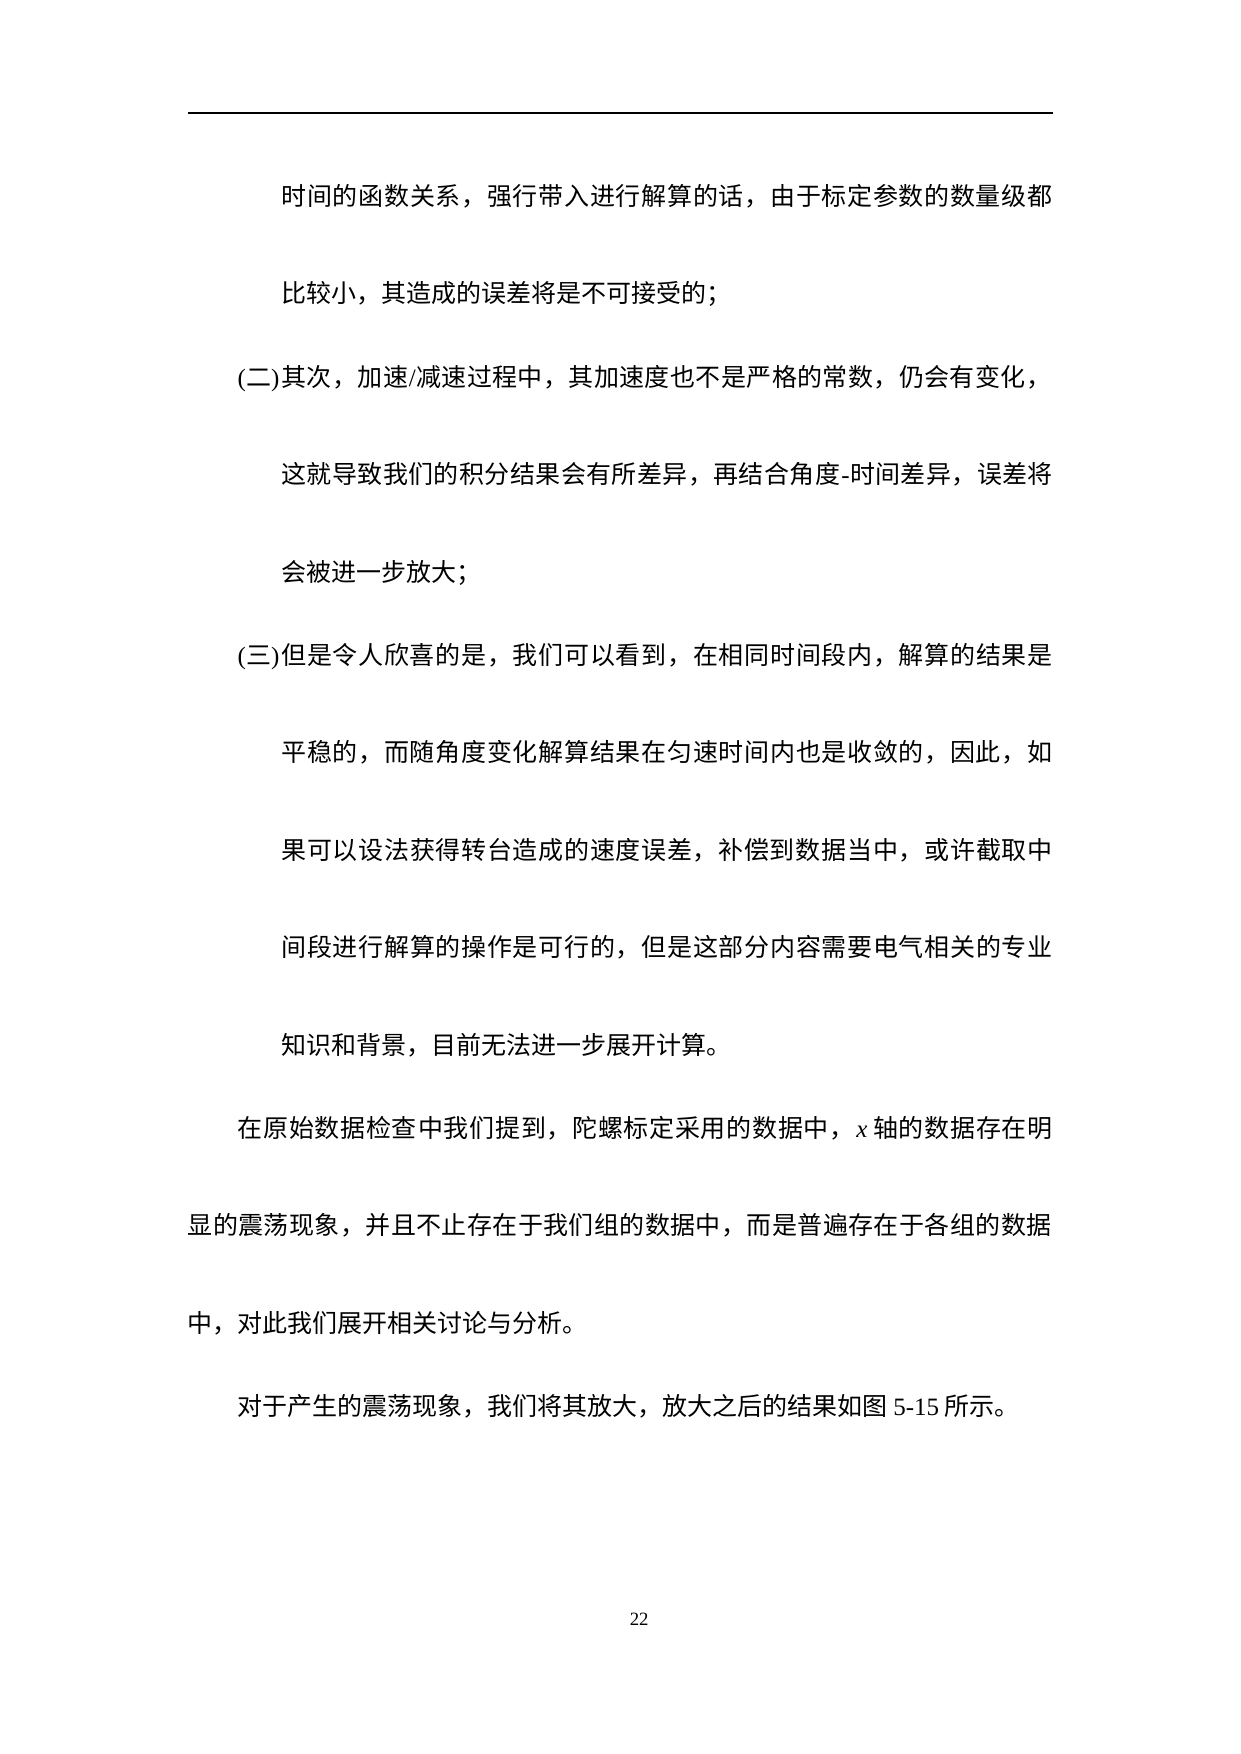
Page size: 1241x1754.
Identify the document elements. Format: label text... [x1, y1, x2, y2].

list 但是令人欣喜的是，我们可以看到，在相同时间段内，解算的结果是平稳的，而随角度变化解算结果在匀速时间内也是收敛的，因此，如果可以设法获得转台造成的速度误差，补偿到数据当中，或许截取中间段进行解算的操作是可行的，但是这部分内容需要电气相关的专业知识和背景，目前无法进一步展开计算。 [237, 621, 1053, 1076]
text 在原始数据检查中我们提到，陀螺标定采用的数据中，x轴的数据存在明显的震荡现象，并且不止存在于我们组的数据中，而是普遍存在于各组的数据中，对此我们展开相关讨论与分析。 [187, 1094, 1053, 1354]
list 其次，加速/减速过程中，其加速度也不是严格的常数，仍会有变化，这就导致我们的积分结果会有所差异，再结合角度-时间差异，误差将会被进一步放大； [237, 343, 1053, 603]
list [237, 162, 1053, 324]
